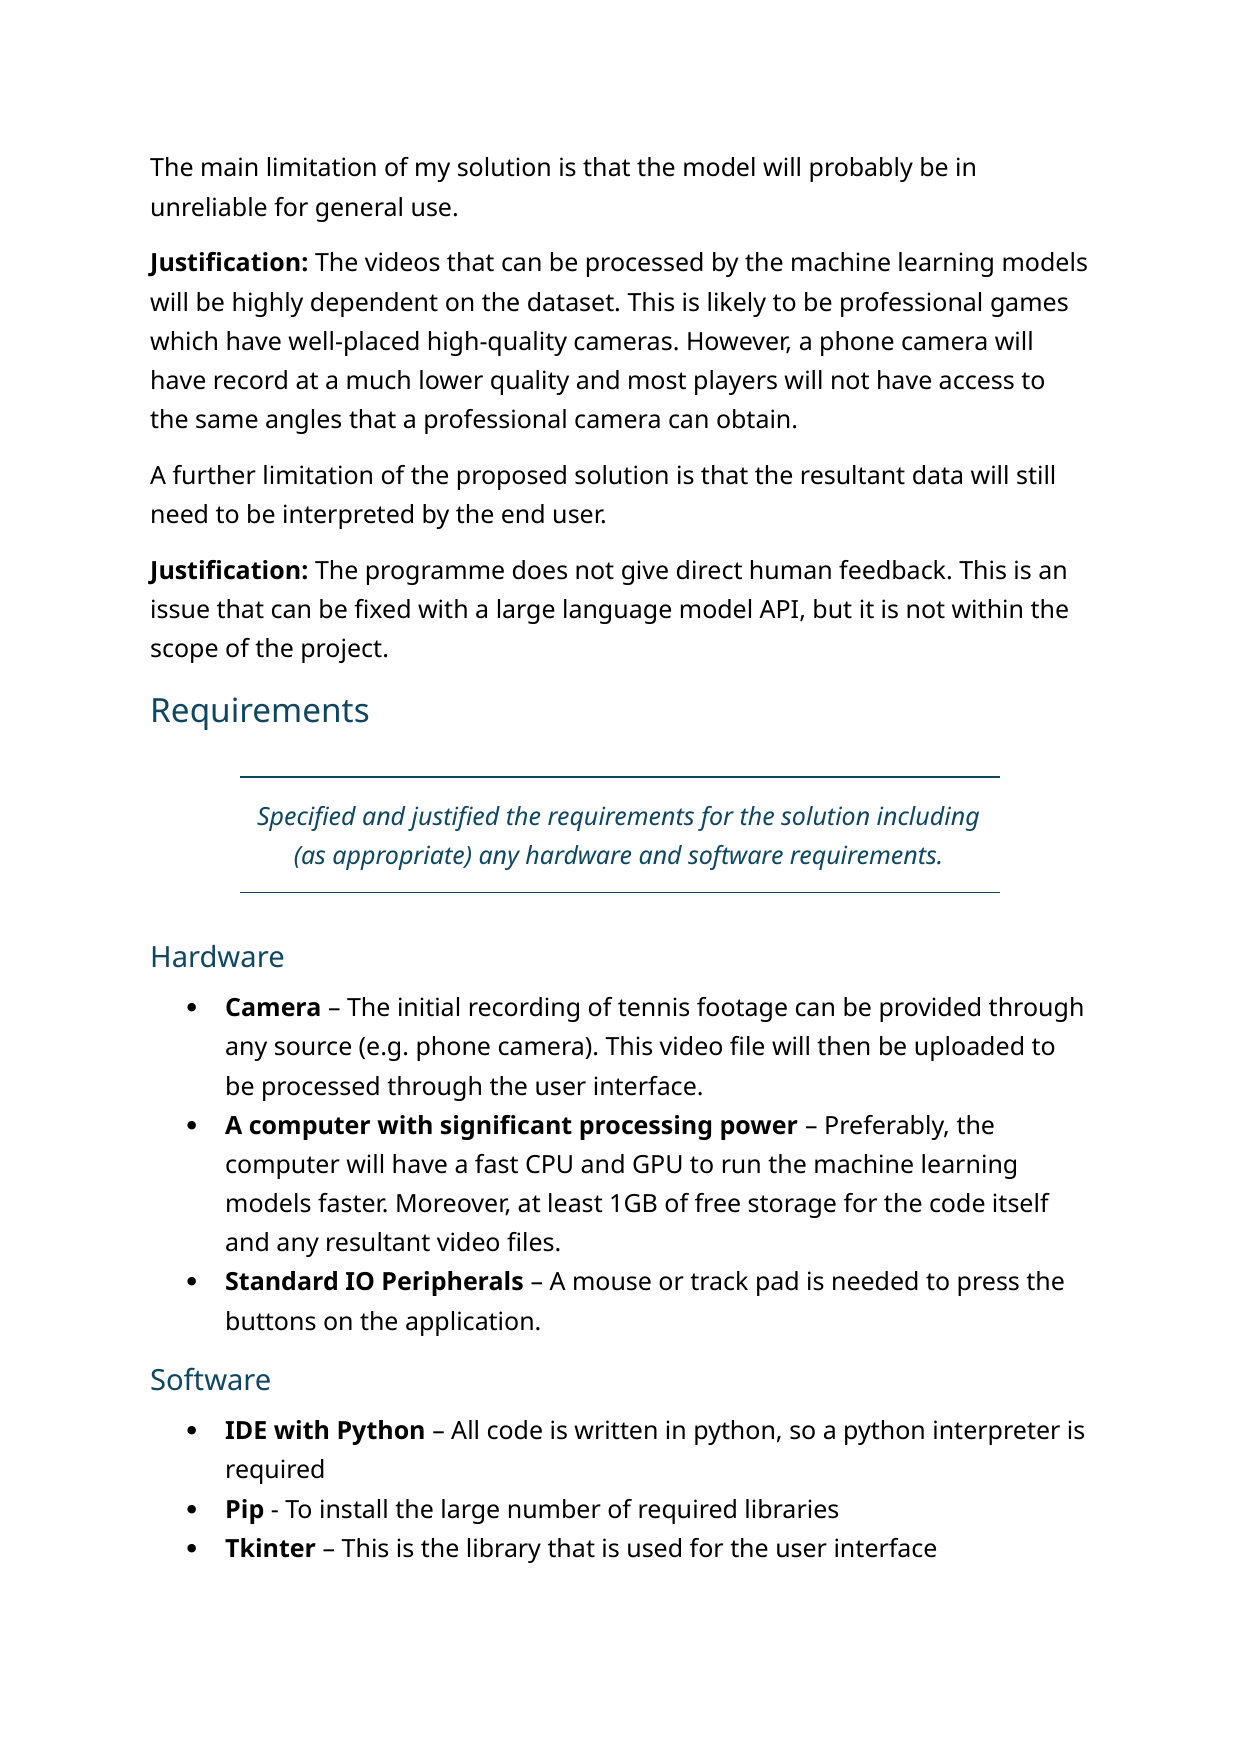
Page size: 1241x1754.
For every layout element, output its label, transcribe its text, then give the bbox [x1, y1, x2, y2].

subtitle Requirements [150, 687, 1090, 732]
list Pip - To install the large number of required libraries [187, 1491, 1090, 1525]
text The main limitation of my solution is that the model will probably be in unreliable for general use. [150, 150, 1090, 223]
list Tkinter – This is the library that is used for the user interface [187, 1531, 1090, 1564]
list Standard IO Peripherals – A mouse or track pad is needed to press the buttons on the application. [187, 1264, 1090, 1337]
text Specified and justified the requirements for the solution including (as appropriate) any hardware and software requirements. [240, 778, 1000, 892]
list Camera – The initial recording of tennis footage can be provided through any source (e.g. phone camera). This video file will then be uploaded to be processed through the user interface. [187, 990, 1090, 1102]
text Justification: The videos that can be processed by the machine learning models will be highly dependent on the dataset. This is likely to be professional games which have well-placed high-quality cameras. However, a phone camera will have record at a much lower quality and most players will not have access to the same angles that a professional camera can obtain. [150, 245, 1090, 436]
text Justification: The programme does not give direct human feedback. This is an issue that can be fixed with a large language model API, but it is not within the scope of the project. [150, 552, 1090, 665]
text A further limitation of the proposed solution is that the resultant data will still need to be interpreted by the end user. [150, 457, 1090, 531]
subtitle Hardware [150, 936, 1090, 976]
list IDE with Python – All code is written in python, so a python interpreter is required [187, 1413, 1090, 1486]
subtitle Software [150, 1359, 1090, 1399]
list A computer with significant processing power – Preferably, the computer will have a fast CPU and GPU to run the machine learning models faster. Moreover, at least 1GB of free storage for the code itself and any resultant video files. [187, 1107, 1090, 1259]
